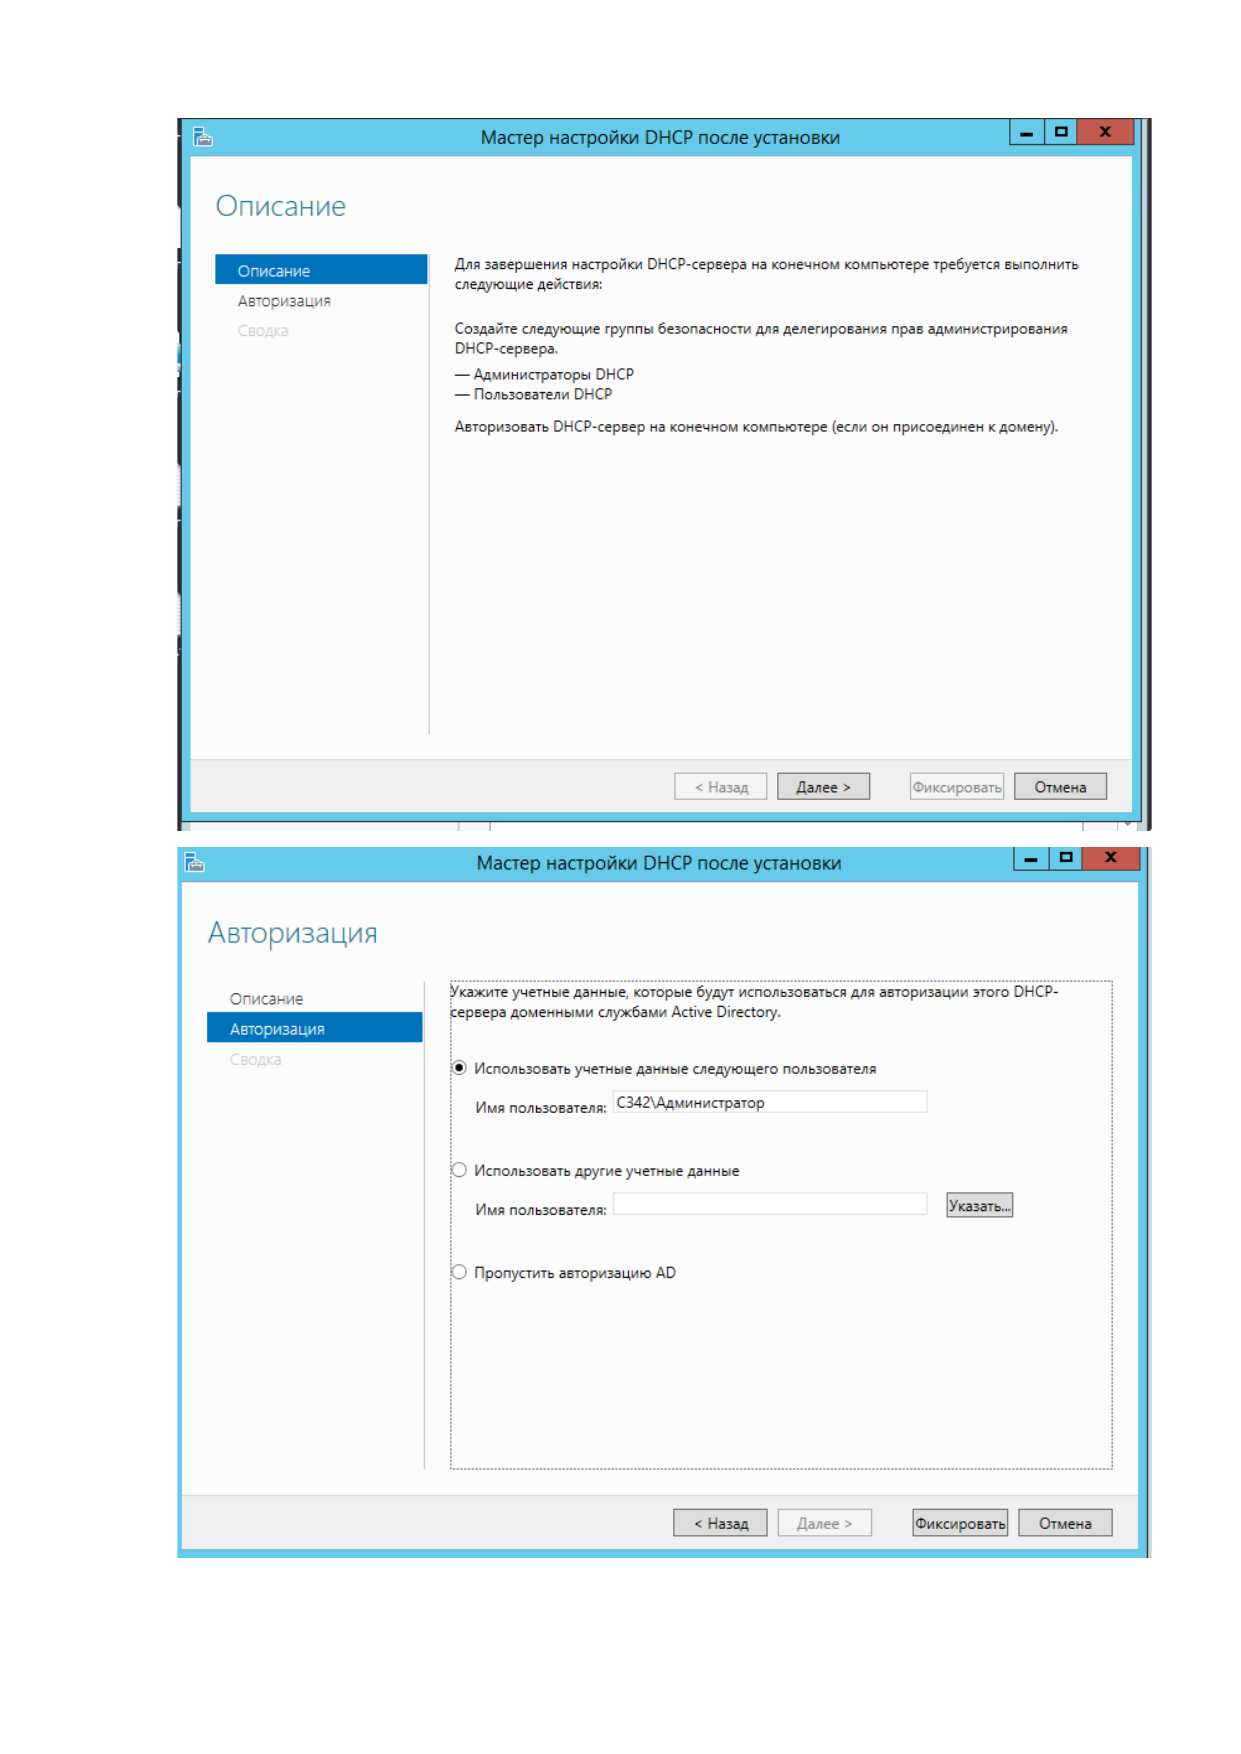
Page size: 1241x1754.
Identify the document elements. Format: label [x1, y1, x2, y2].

picture [177, 118, 1152, 831]
picture [177, 847, 1152, 1558]
